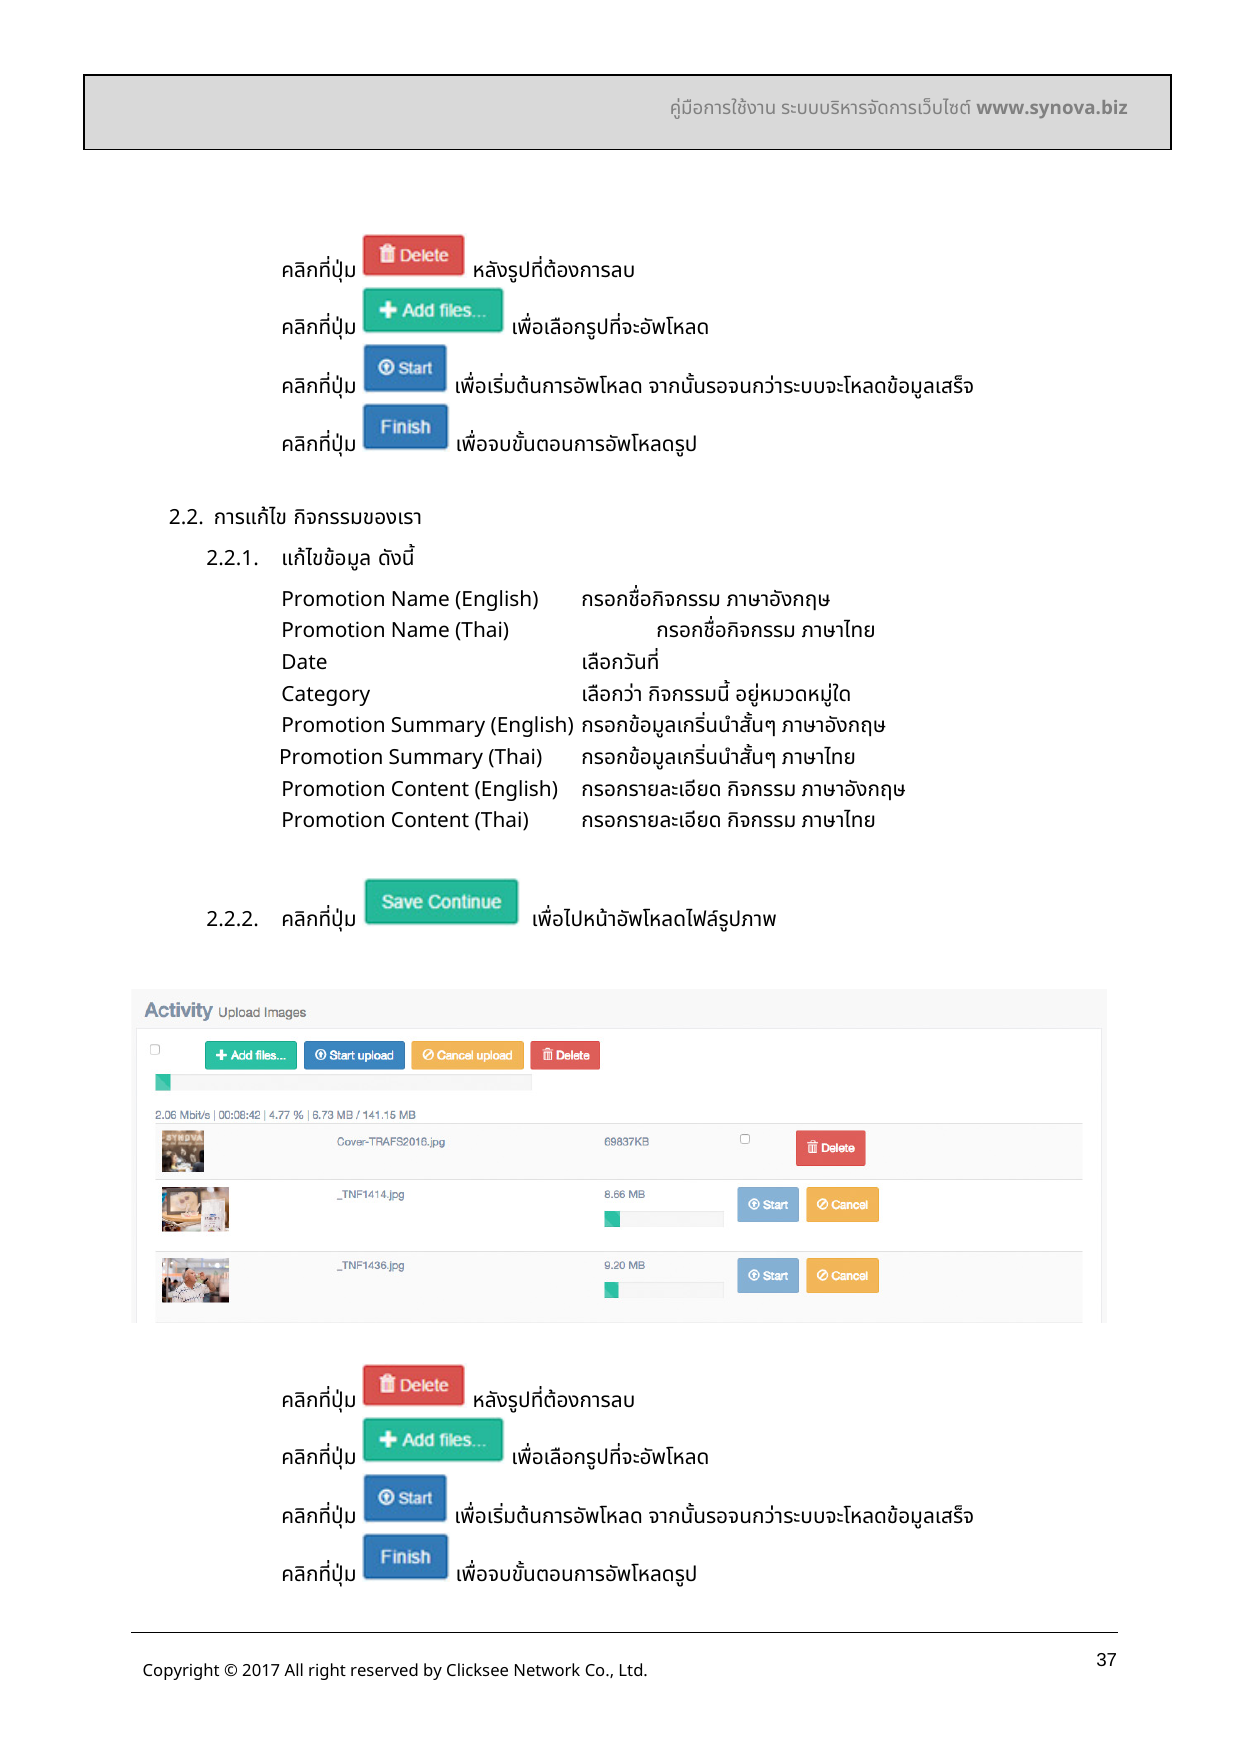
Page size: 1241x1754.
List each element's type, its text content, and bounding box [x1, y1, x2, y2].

picture [362, 233, 468, 278]
list Promotion Content (English) กรอกรายละเอียด กิจกรรม ภาษาอังกฤษ [281, 774, 1107, 805]
picture [362, 1363, 468, 1408]
list คลิกที่ปุ่ม เพื่อจบขั้นตอนการอัพโหลดรูป [206, 403, 1107, 461]
list การแก้ไข กิจกรรมของเรา [169, 502, 1107, 530]
picture [362, 1416, 506, 1464]
picture [362, 402, 451, 452]
picture [362, 1532, 451, 1582]
picture [362, 1473, 449, 1524]
list แก้ไขข้อมูล ดังนี้ [206, 543, 1107, 571]
text คลิกที่ปุ่ม เพื่อเลือกรูปที่จะอัพโหลด [206, 1417, 1107, 1473]
text คลิกที่ปุ่ม เพื่อเริ่มต้นการอัพโหลด จากนั้นรอจนกว่าระบบจะโหลดข้อมูลเสร็จ [206, 1473, 1107, 1533]
list Promotion Name (Thai) กรอกชื่อกิจกรรม ภาษาไทย [281, 615, 1107, 647]
list Promotion Content (Thai) กรอกรายละเอียด กิจกรรม ภาษาไทย [281, 805, 1107, 837]
text คลิกที่ปุ่ม เพื่อจบขั้นตอนการอัพโหลดรูป [206, 1533, 1107, 1591]
picture [362, 286, 506, 335]
picture [362, 878, 521, 927]
picture [362, 343, 449, 394]
list Promotion Name (English) กรอกชื่อกิจกรรม ภาษาอังกฤษ [281, 584, 1107, 615]
list Promotion Summary (English) กรอกข้อมูลเกริ่นนำสั้นๆ ภาษาอังกฤษ [281, 710, 1107, 742]
list Date เลือกวันที่ [281, 647, 1107, 679]
list คลิกที่ปุ่ม หลังรูปที่ต้องการลบ [244, 233, 1107, 287]
text คลิกที่ปุ่ม หลังรูปที่ต้องการลบ [206, 1363, 1107, 1417]
text Promotion Summary (Thai) กรอกข้อมูลเกริ่นนำสั้นๆ ภาษาไทย [244, 742, 1107, 774]
picture [131, 989, 1107, 1323]
list Category เลือกว่า กิจกรรมนี้ อยู่หมวดหมู่ใด [281, 679, 1107, 710]
list คลิกที่ปุ่ม เพื่อไปหน้าอัพโหลดไฟล์รูปภาพ [206, 878, 1107, 936]
list คลิกที่ปุ่ม เพื่อเริ่มต้นการอัพโหลด จากนั้นรอจนกว่าระบบจะโหลดข้อมูลเสร็จ [206, 344, 1107, 403]
list คลิกที่ปุ่ม เพื่อเลือกรูปที่จะอัพโหลด [206, 287, 1107, 344]
